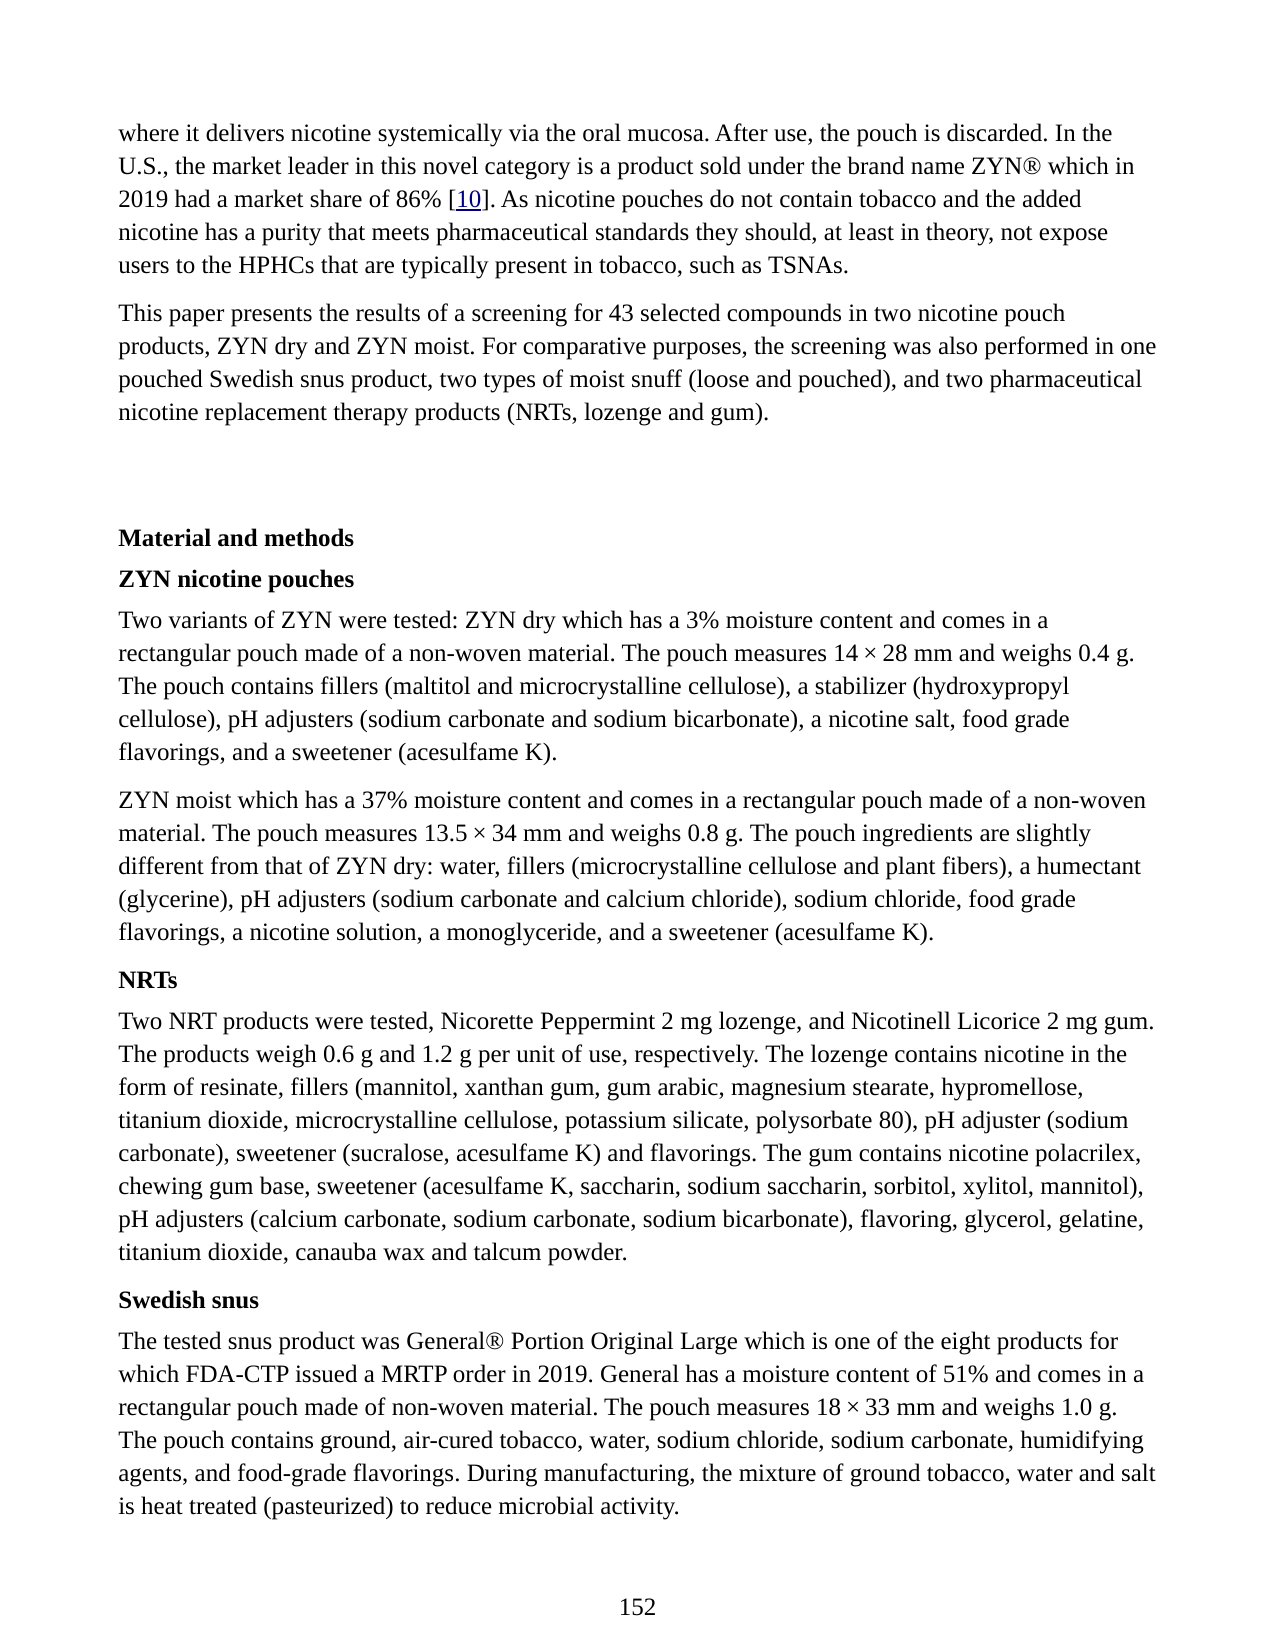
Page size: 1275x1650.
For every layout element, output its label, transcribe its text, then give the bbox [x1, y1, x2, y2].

text ZYN moist which has a 37% moisture content and comes in a rectangular pouch made of a non-woven material. The pouch measures 13.5 × 34 mm and weighs 0.8 g. The pouch ingredients are slightly different from that of ZYN dry: water, fillers (microcrystalline cellulose and plant fibers), a humectant (glycerine), pH adjusters (sodium carbonate and calcium chloride), sodium chloride, food grade flavorings, a nicotine solution, a monoglyceride, and a sweetener (acesulfame K). [118, 785, 1157, 946]
text This paper presents the results of a screening for 43 selected compounds in two nicotine pouch products, ZYN dry and ZYN moist. For comparative purposes, the screening was also performed in one pouched Swedish snus product, two types of moist snuff (loose and pouched), and two pharmaceutical nicotine replacement therapy products (NRTs, lozenge and gum). [118, 298, 1157, 426]
text Two variants of ZYN were tested: ZYN dry which has a 3% moisture content and comes in a rectangular pouch made of a non-woven material. The pouch measures 14 × 28 mm and weighs 0.4 g. The pouch contains fillers (maltitol and microcrystalline cellulose), a stabilizer (hydroxypropyl cellulose), pH adjusters (sodium carbonate and sodium bicarbonate), a nicotine salt, food grade flavorings, and a sweetener (acesulfame K). [118, 605, 1157, 766]
subtitle Swedish snus [118, 1285, 1157, 1313]
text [118, 118, 1157, 279]
subtitle Material and methods [118, 523, 1157, 552]
subtitle NRTs [118, 965, 1157, 993]
text Two NRT products were tested, Nicorette Peppermint 2 mg lozenge, and Nicotinell Licorice 2 mg gum. The products weigh 0.6 g and 1.2 g per unit of use, respectively. The lozenge contains nicotine in the form of resinate, fillers (mannitol, xanthan gum, gum arabic, magnesium stearate, hypromellose, titanium dioxide, microcrystalline cellulose, potassium silicate, polysorbate 80), pH adjuster (sodium carbonate), sweetener (sucralose, acesulfame K) and flavorings. The gum contains nicotine polacrilex, chewing gum base, sweetener (acesulfame K, saccharin, sodium saccharin, sorbitol, xylitol, mannitol), pH adjusters (calcium carbonate, sodium carbonate, sodium bicarbonate), flavoring, glycerol, gelatine, titanium dioxide, canauba wax and talcum powder. [118, 1006, 1157, 1266]
subtitle ZYN nicotine pouches [118, 564, 1157, 593]
text The tested snus product was General® Portion Original Large which is one of the eight products for which FDA-CTP issued a MRTP order in 2019. General has a moisture content of 51% and comes in a rectangular pouch made of non-woven material. The pouch measures 18 × 33 mm and weighs 1.0 g. The pouch contains ground, air-cured tobacco, water, sodium chloride, sodium carbonate, humidifying agents, and food-grade flavorings. During manufacturing, the mixture of ground tobacco, water and salt is heat treated (pasteurized) to reduce microbial activity. [118, 1326, 1157, 1520]
